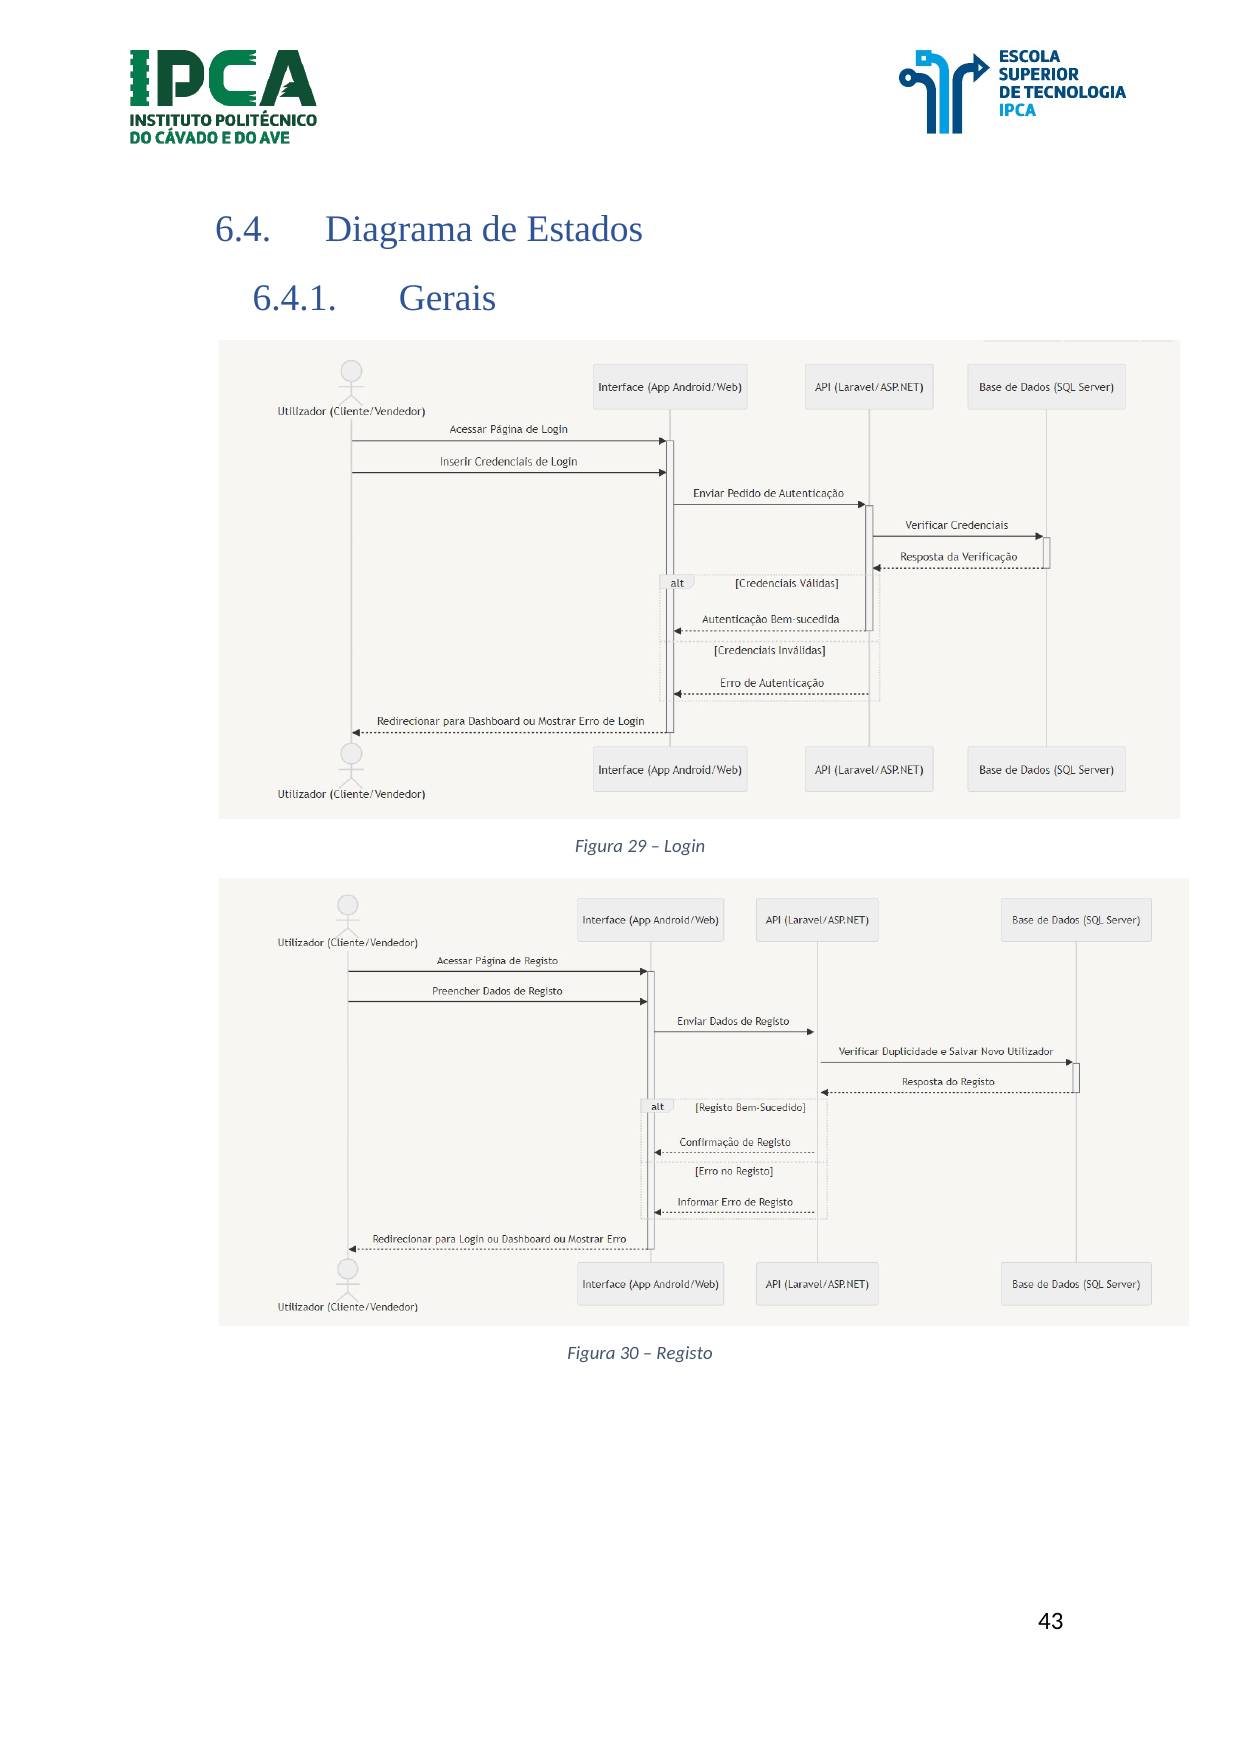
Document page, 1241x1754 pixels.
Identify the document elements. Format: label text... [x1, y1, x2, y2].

picture [218, 878, 1189, 1326]
subtitle Gerais [252, 275, 1063, 318]
picture [218, 340, 1181, 819]
picture [126, 46, 318, 144]
text Figura 30 – Registo [177, 1341, 1063, 1364]
subtitle Diagrama de Estados [215, 206, 1063, 249]
text Figura 29 – Login [177, 834, 1063, 857]
picture [896, 46, 1132, 138]
